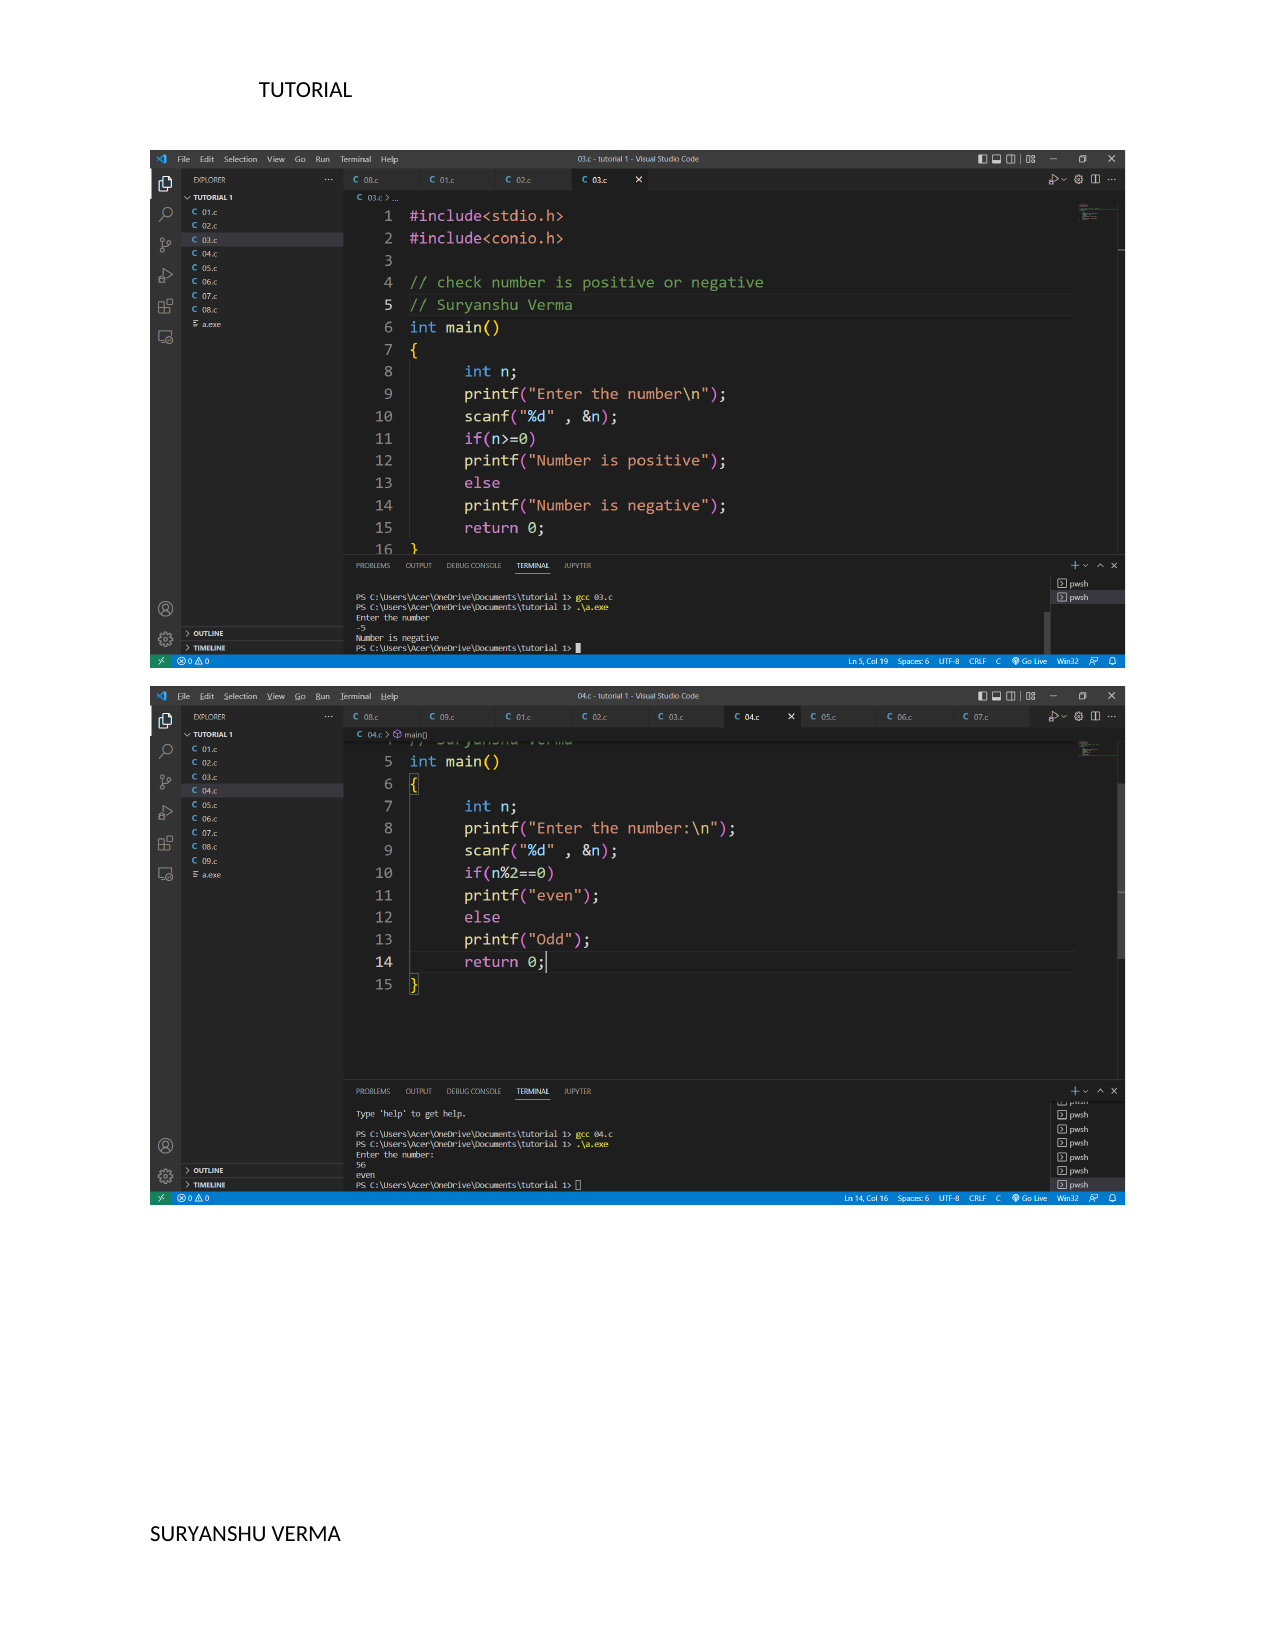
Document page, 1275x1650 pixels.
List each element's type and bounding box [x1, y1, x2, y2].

picture [150, 150, 1125, 668]
picture [150, 686, 1125, 1205]
